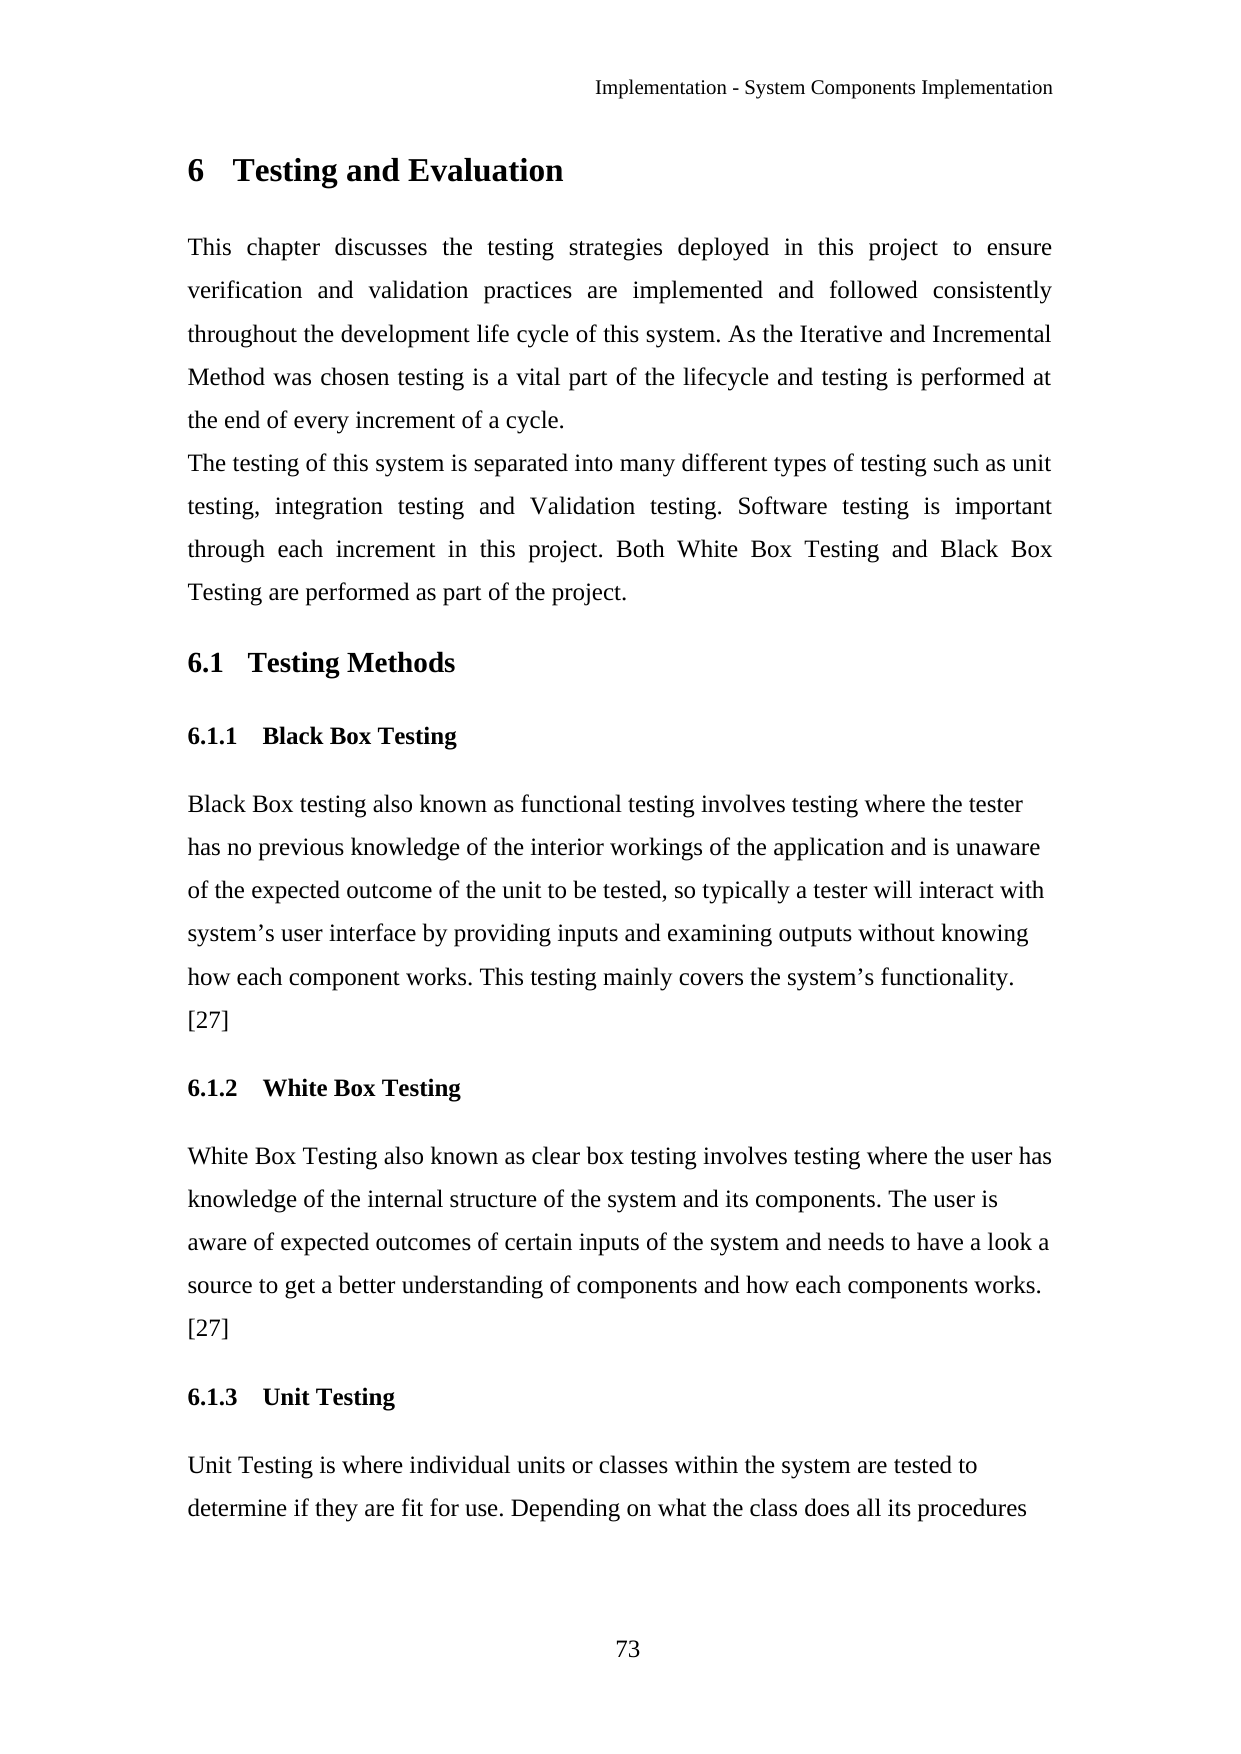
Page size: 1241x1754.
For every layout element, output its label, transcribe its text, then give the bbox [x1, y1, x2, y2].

text White Box Testing also known as clear box testing involves testing where the user has knowledge of the internal structure of the system and its components. The user is aware of expected outcomes of certain inputs of the system and needs to have a look a source to get a better understanding of components and how each components works. [27] [187, 1141, 1053, 1342]
subtitle Black Box Testing [187, 721, 1053, 750]
subtitle White Box Testing [187, 1073, 1053, 1102]
text The testing of this system is separated into many different types of testing such as unit testing, integration testing and Validation testing. Software testing is important through each increment in this project. Both White Box Testing and Black Box Testing are performed as part of the project. [187, 448, 1053, 606]
text Black Box testing also known as functional testing involves testing where the tester has no previous knowledge of the interior workings of the application and is unaware of the expected outcome of the unit to be tested, so typically a tester will interact with system’s user interface by providing inputs and examining outputs without knowing how each component works. This testing mainly covers the system’s functionality. [27] [187, 789, 1053, 1033]
subtitle Testing and Evaluation [187, 150, 1053, 188]
text This chapter discusses the testing strategies deployed in this project to ensure verification and validation practices are implemented and followed consistently throughout the development life cycle of this system. As the Iterative and Incremental Method was chosen testing is a vital part of the lifecycle and testing is performed at the end of every increment of a cycle. [187, 232, 1053, 434]
subtitle Testing Methods [187, 646, 1053, 679]
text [187, 1450, 1053, 1522]
subtitle Unit Testing [187, 1382, 1053, 1410]
